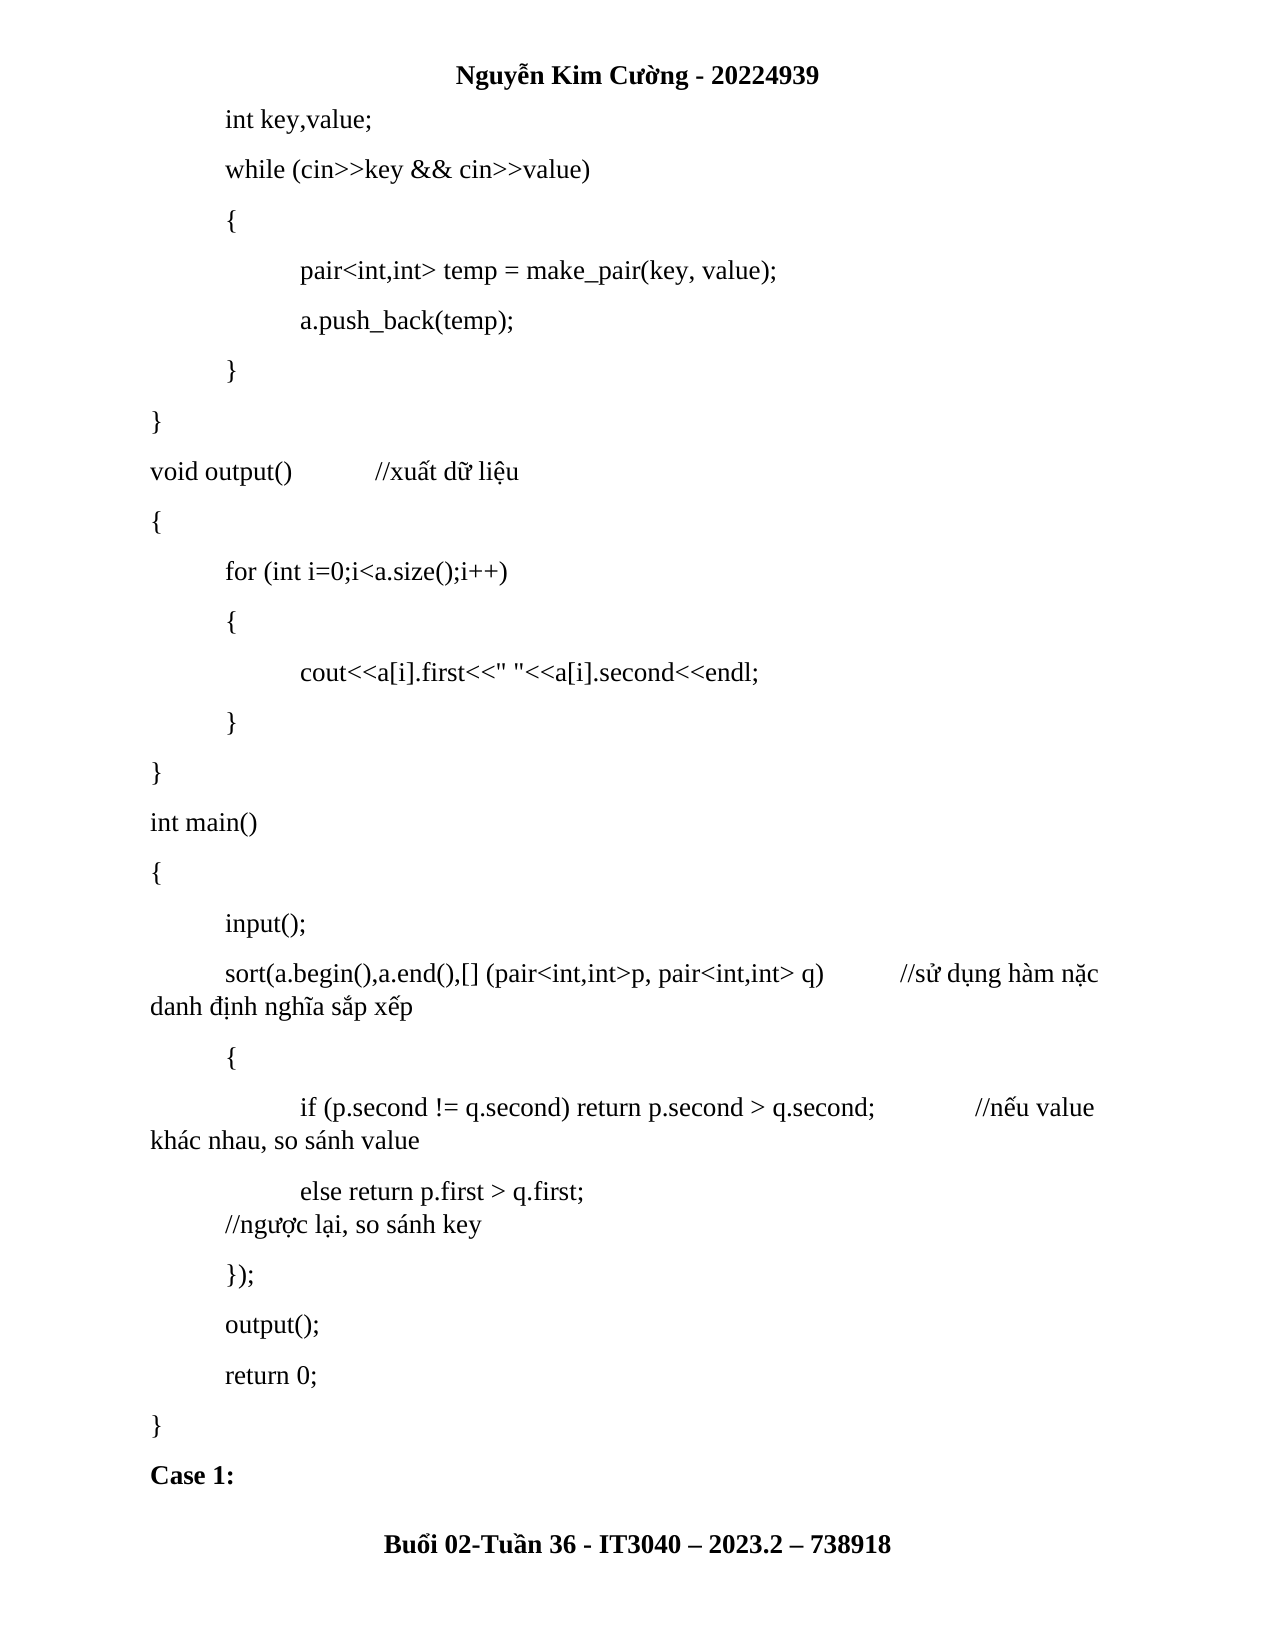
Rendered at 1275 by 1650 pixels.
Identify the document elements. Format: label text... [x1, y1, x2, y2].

text while (cin>>key && cin>>value) [150, 154, 1125, 185]
text { [150, 1041, 1125, 1072]
text cout<<a[i].first<<" "<<a[i].second<<endl; [150, 656, 1125, 687]
text int key,value; [150, 103, 1125, 134]
text if (p.second != q.second) return p.second > q.second; //nếu value khác nhau, so sánh value [150, 1091, 1125, 1156]
text } [150, 756, 1125, 787]
text { [150, 606, 1125, 637]
text }); [150, 1258, 1125, 1289]
text return 0; [150, 1359, 1125, 1390]
text sort(a.begin(),a.end(),[] (pair<int,int>p, pair<int,int> q) //sử dụng hàm nặc danh định nghĩa sắp xếp [150, 957, 1125, 1022]
text { [150, 204, 1125, 235]
text void output() //xuất dữ liệu [150, 455, 1125, 486]
text } [150, 706, 1125, 737]
text for (int i=0;i<a.size();i++) [150, 555, 1125, 586]
text else return p.first > q.first; //ngược lại, so sánh key [150, 1175, 1125, 1239]
text { [150, 857, 1125, 888]
text } [150, 354, 1125, 386]
text } [150, 1409, 1125, 1440]
text int main() [150, 806, 1125, 837]
text a.push_back(temp); [150, 304, 1125, 335]
text { [150, 505, 1125, 536]
text } [150, 405, 1125, 436]
text Case 1: [150, 1459, 1125, 1490]
text output(); [150, 1309, 1125, 1340]
text pair<int,int> temp = make_pair(key, value); [150, 254, 1125, 285]
text input(); [150, 907, 1125, 938]
